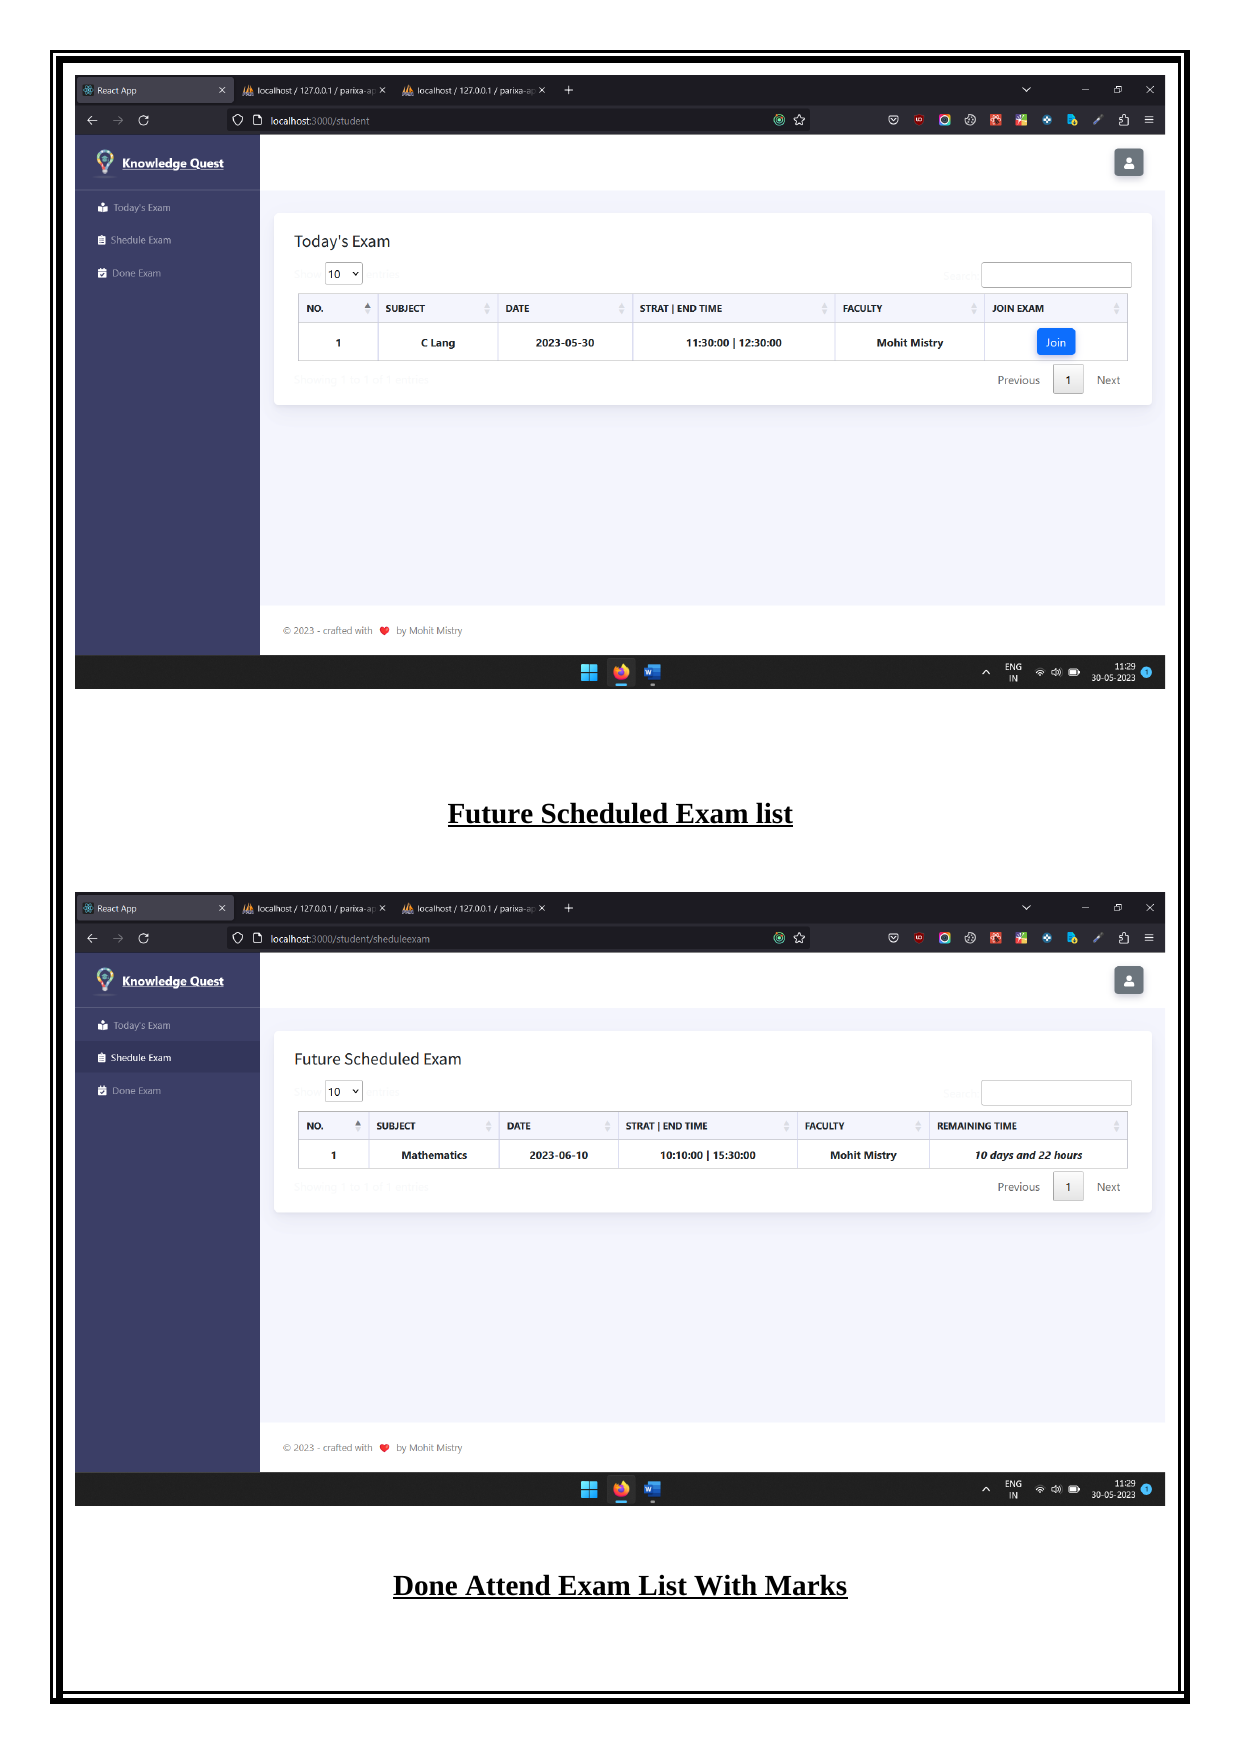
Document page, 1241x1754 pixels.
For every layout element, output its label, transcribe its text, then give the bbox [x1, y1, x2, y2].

text Future Scheduled Exam list [75, 796, 1165, 829]
picture [75, 75, 1166, 689]
text Done Attend Exam List With Marks [75, 1568, 1165, 1601]
picture [75, 892, 1166, 1506]
